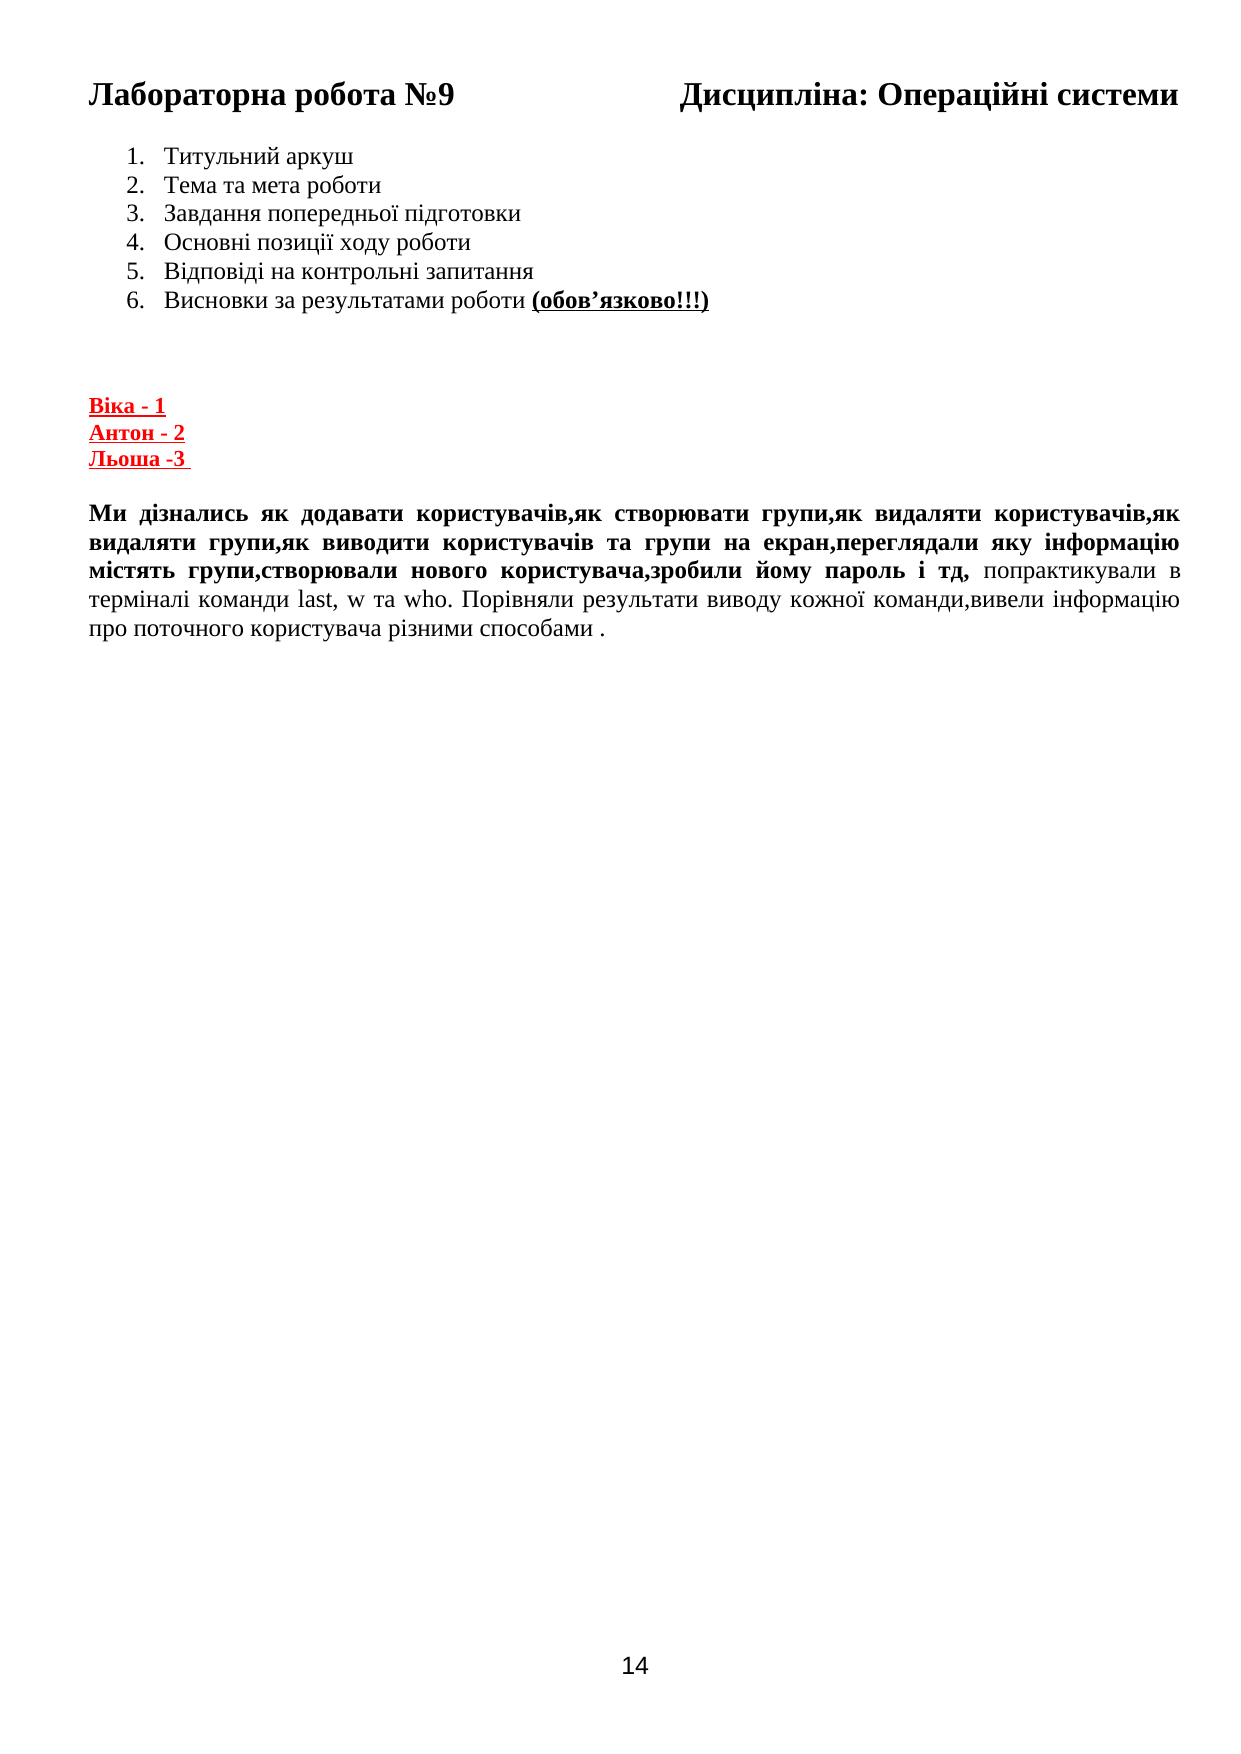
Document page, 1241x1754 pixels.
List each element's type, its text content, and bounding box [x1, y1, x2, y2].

text Ми дізнались як додавати користувачів,як створювати групи,як видаляти користувачів,як видаляти групи,як виводити користувачів та групи на екран,переглядали яку інформацію містять групи,створювали нового користувача,зробили йому пароль і тд, попрактикували в терміналі команди last, w та who. Порівняли результати виводу кожної команди,вивели інформацію про поточного користувача різними способами . [89, 498, 1181, 642]
text Віка - 1 [89, 392, 1181, 419]
list Висновки за результатами роботи (обов’язково!!!) [126, 285, 1181, 313]
list Тема та мета роботи [126, 170, 1181, 198]
list Основні позиції ходу роботи [126, 227, 1181, 256]
list Відповіді на контрольні запитання [126, 256, 1181, 285]
list Титульний аркуш [126, 141, 1181, 170]
text Антон - 2 [89, 419, 1181, 445]
text Льоша -3 [89, 445, 1181, 472]
list Завдання попередньої підготовки [126, 198, 1181, 227]
